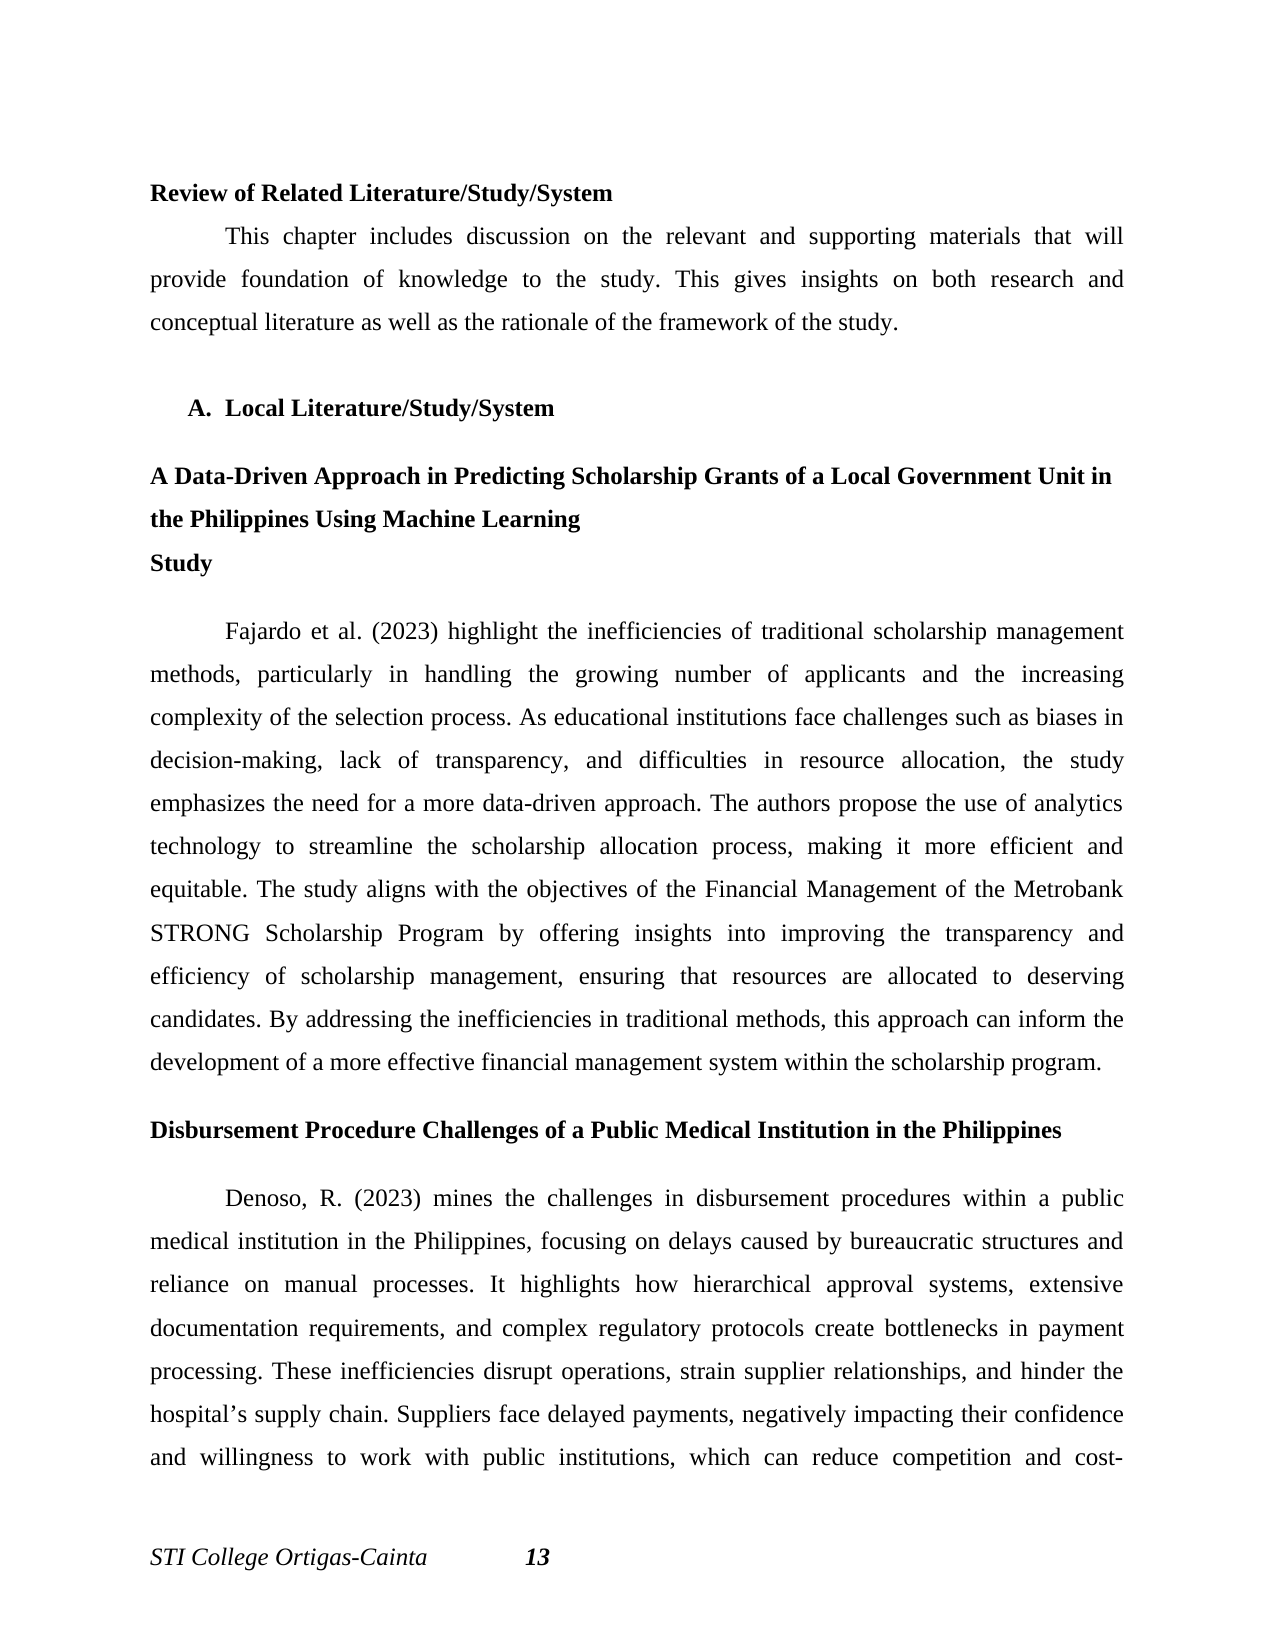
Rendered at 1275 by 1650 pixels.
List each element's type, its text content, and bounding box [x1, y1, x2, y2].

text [150, 1183, 1125, 1471]
text Fajardo et al. (2023) highlight the inefficiencies of traditional scholarship management methods, particularly in handling the growing number of applicants and the increasing complexity of the selection process. As educational institutions face challenges such as biases in decision-making, lack of transparency, and difficulties in resource allocation, the study emphasizes the need for a more data-driven approach. The authors propose the use of analytics technology to streamline the scholarship allocation process, making it more efficient and equitable. The study aligns with the objectives of the Financial Management of the Metrobank STRONG Scholarship Program by offering insights into improving the transparency and efficiency of scholarship management, ensuring that resources are allocated to deserving candidates. By addressing the inefficiencies in traditional methods, this approach can inform the development of a more effective financial management system within the scholarship program. [150, 616, 1125, 1076]
text Disbursement Procedure Challenges of a Public Medical Institution in the Philippines [150, 1115, 1125, 1144]
text This chapter includes discussion on the relevant and supporting materials that will provide foundation of knowledge to the study. This gives insights on both research and conceptual literature as well as the rationale of the framework of the study. [150, 221, 1125, 336]
text A Data-Driven Approach in Predicting Scholarship Grants of a Local Government Unit in the Philippines Using Machine Learning Study [150, 461, 1125, 576]
list Local Literature/Study/System [187, 393, 1125, 422]
text Review of Related Literature/Study/System [150, 178, 1125, 206]
